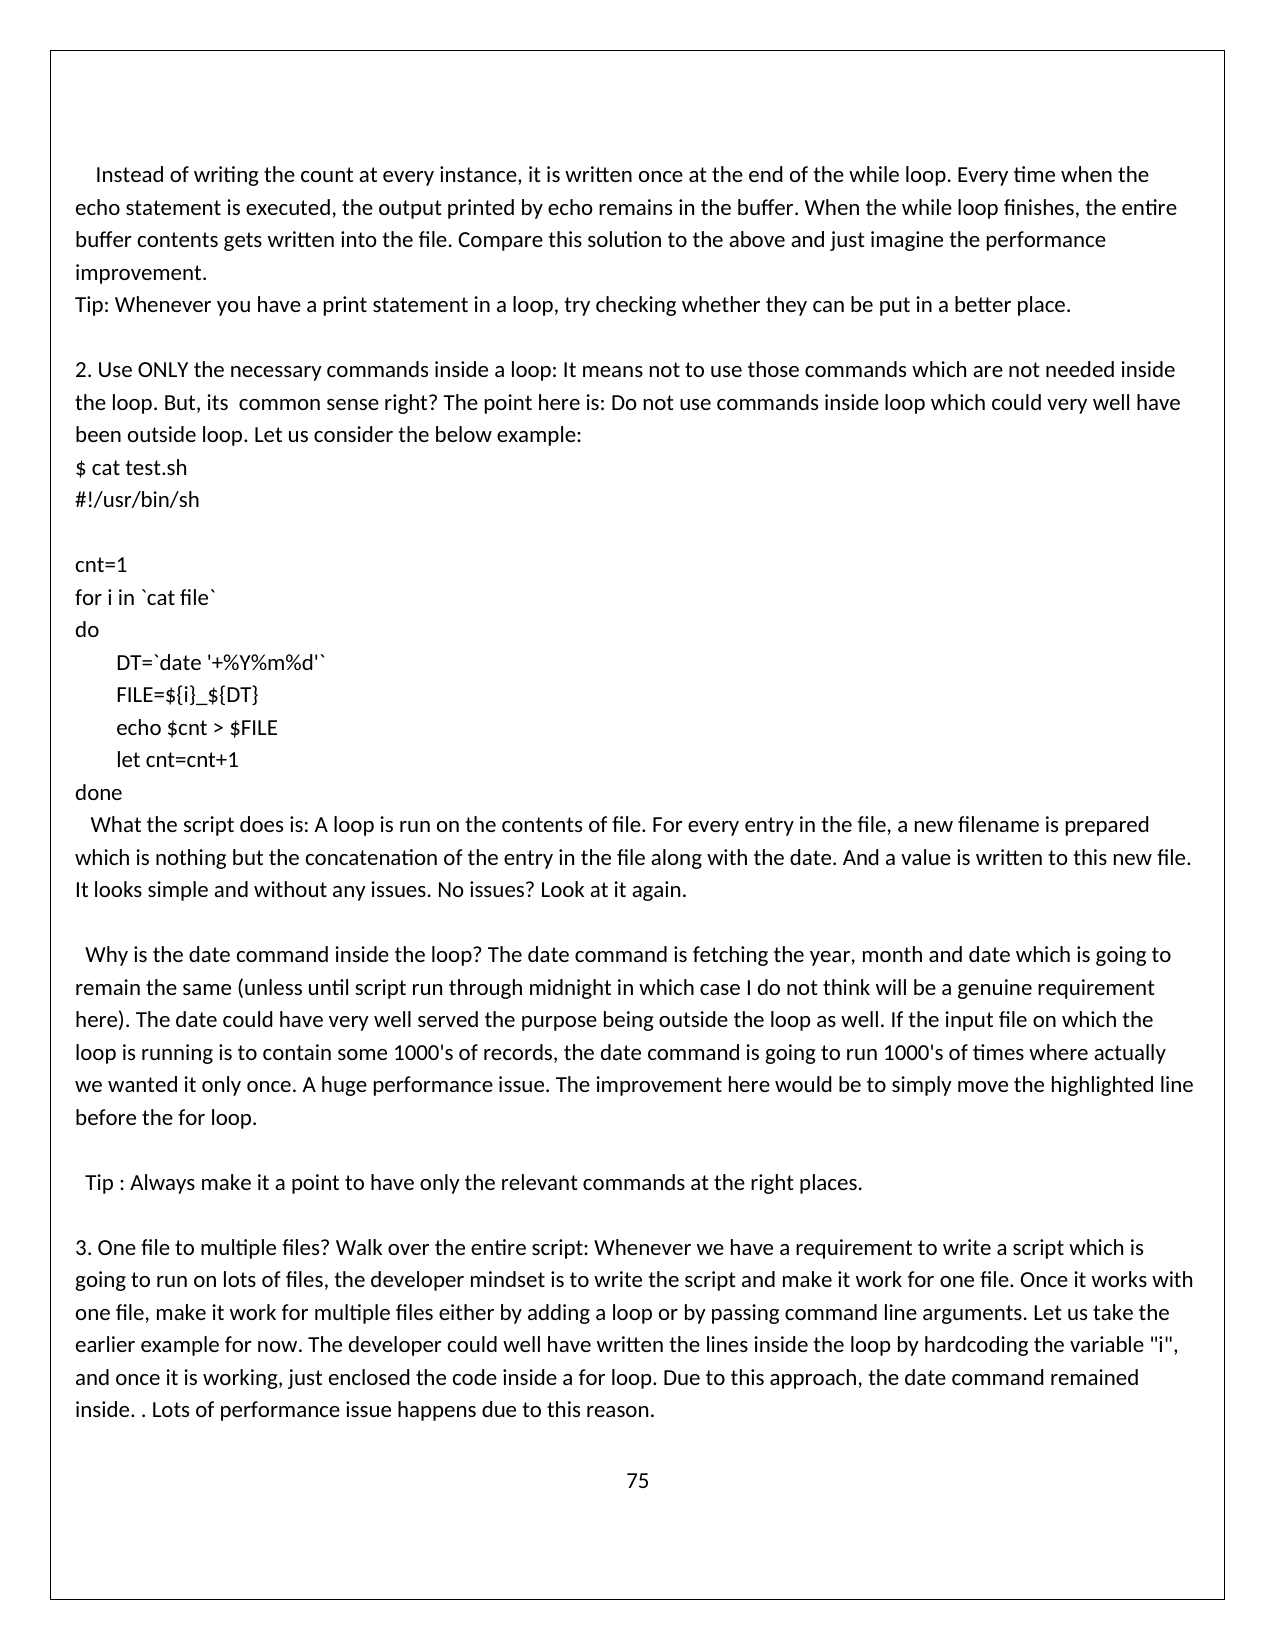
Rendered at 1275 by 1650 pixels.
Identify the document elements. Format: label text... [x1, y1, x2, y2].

text #!/usr/bin/sh [75, 481, 1200, 513]
text Instead of writing the count at every instance, it is written once at the end of the while loop. Every time when the echo statement is executed, the output printed by echo remains in the buffer. When the while loop finishes, the entire buffer contents gets written into the file. Compare this solution to the above and just imagine the performance improvement. [75, 156, 1200, 286]
text Tip: Whenever you have a print statement in a loop, try checking whether they can be put in a better place. [75, 286, 1200, 318]
text echo $cnt > $FILE [75, 708, 1200, 741]
text done [75, 773, 1200, 806]
text cnt=1 [75, 546, 1200, 578]
text FILE=${i}_${DT} [75, 676, 1200, 708]
text for i in `cat file` [75, 578, 1200, 611]
text $ cat test.sh [75, 448, 1200, 481]
text do [75, 611, 1200, 643]
text Tip : Always make it a point to have only the relevant commands at the right places. [75, 1163, 1200, 1196]
text 3. One file to multiple files? Walk over the entire script: Whenever we have a requirement to write a script which is going to run on lots of files, the developer mindset is to write the script and make it work for one file. Once it works with one file, make it work for multiple files either by adding a loop or by passing command line arguments. Let us take the earlier example for now. The developer could well have written the lines inside the loop by hardcoding the variable "i", and once it is working, just enclosed the code inside a for loop. Due to this approach, the date command remained inside. . Lots of performance issue happens due to this reason. [75, 1228, 1200, 1423]
text DT=`date '+%Y%m%d'` [75, 643, 1200, 676]
text Why is the date command inside the loop? The date command is fetching the year, month and date which is going to remain the same (unless until script run through midnight in which case I do not think will be a genuine requirement here). The date could have very well served the purpose being outside the loop as well. If the input file on which the loop is running is to contain some 1000's of records, the date command is going to run 1000's of times where actually we wanted it only once. A huge performance issue. The improvement here would be to simply move the highlighted line before the for loop. [75, 936, 1200, 1131]
text What the script does is: A loop is run on the contents of file. For every entry in the file, a new filename is prepared which is nothing but the concatenation of the entry in the file along with the date. And a value is written to this new file. It looks simple and without any issues. No issues? Look at it again. [75, 806, 1200, 903]
text 2. Use ONLY the necessary commands inside a loop: It means not to use those commands which are not needed inside the loop. But, its common sense right? The point here is: Do not use commands inside loop which could very well have been outside loop. Let us consider the below example: [75, 351, 1200, 448]
text let cnt=cnt+1 [75, 741, 1200, 773]
